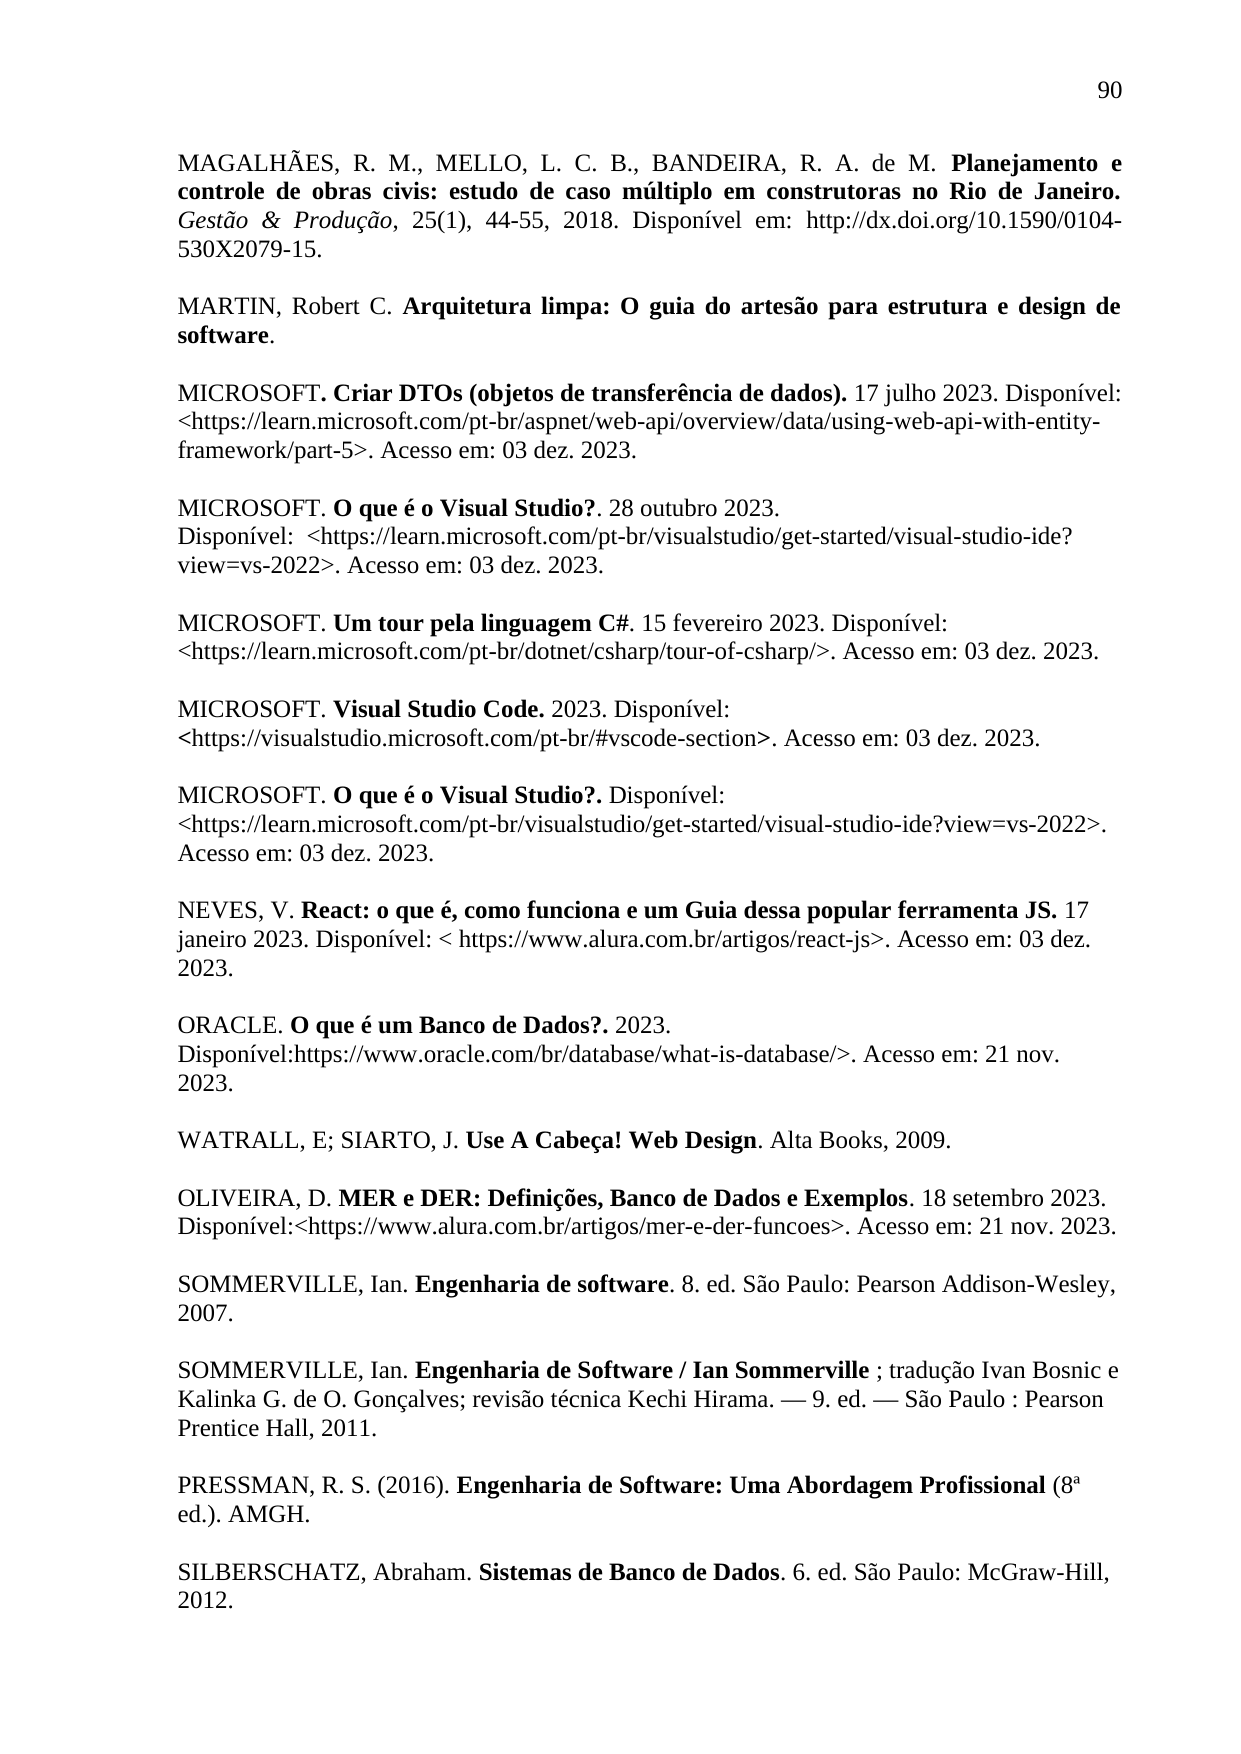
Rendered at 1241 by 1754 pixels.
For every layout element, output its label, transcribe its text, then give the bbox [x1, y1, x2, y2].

text NEVES, V. React: o que é, como funciona e um Guia dessa popular ferramenta JS. 17 janeiro 2023. Disponível: < https://www.alura.com.br/artigos/react-js>. Acesso em: 03 dez. 2023. [177, 895, 1122, 981]
text SOMMERVILLE, Ian. Engenharia de software. 8. ed. São Paulo: Pearson Addison-Wesley, 2007. [177, 1269, 1122, 1326]
text PRESSMAN, R. S. (2016). Engenharia de Software: Uma Abordagem Profissional (8ª ed.). AMGH. [177, 1470, 1122, 1528]
text MICROSOFT. Visual Studio Code. 2023. Disponível: <https://visualstudio.microsoft.com/pt-br/#vscode-section>. Acesso em: 03 dez. 2023. [177, 694, 1122, 751]
text MICROSOFT. Um tour pela linguagem C#. 15 fevereiro 2023. Disponível: <https://learn.microsoft.com/pt-br/dotnet/csharp/tour-of-csharp/>. Acesso em: 03 dez. 2023. [177, 608, 1122, 665]
text MICROSOFT. O que é o Visual Studio?. 28 outubro 2023. [177, 493, 1122, 521]
text SILBERSCHATZ, Abraham. Sistemas de Banco de Dados. 6. ed. São Paulo: McGraw-Hill, 2012. [177, 1557, 1122, 1614]
text MAGALHÃES, R. M., MELLO, L. C. B., BANDEIRA, R. A. de M. Planejamento e controle de obras civis: estudo de caso múltiplo em construtoras no Rio de Janeiro. Gestão & Produção, 25(1), 44-55, 2018. Disponível em: http://dx.doi.org/10.1590/0104-530X2079-15. [177, 148, 1122, 263]
text Prentice Hall, 2011. [177, 1413, 1122, 1441]
text MICROSOFT. O que é o Visual Studio?. Disponível: <https://learn.microsoft.com/pt-br/visualstudio/get-started/visual-studio-ide?view=vs-2022>. Acesso em: 03 dez. 2023. [177, 780, 1122, 866]
text WATRALL, E; SIARTO, J. Use A Cabeça! Web Design. Alta Books, 2009. OLIVEIRA, D. MER e DER: Definições, Banco de Dados e Exemplos. 18 setembro 2023. Disponível:<https://www.alura.com.br/artigos/mer-e-der-funcoes>. Acesso em: 21 nov. 2023. [177, 1125, 1122, 1240]
text MARTIN, Robert C. Arquitetura limpa: O guia do artesão para estrutura e design de software. [177, 291, 1122, 349]
text SOMMERVILLE, Ian. Engenharia de Software / Ian Sommerville ; tradução Ivan Bosnic e Kalinka G. de O. Gonçalves; revisão técnica Kechi Hirama. — 9. ed. — São Paulo : Pearson [177, 1355, 1122, 1413]
text Disponível: <https://learn.microsoft.com/pt-br/visualstudio/get-started/visual-studio-ide?view=vs-2022>. Acesso em: 03 dez. 2023. [177, 521, 1122, 579]
text MICROSOFT. Criar DTOs (objetos de transferência de dados). 17 julho 2023. Disponível: <https://learn.microsoft.com/pt-br/aspnet/web-api/overview/data/using-web-api-with-entity-framework/part-5>. Acesso em: 03 dez. 2023. [177, 378, 1122, 464]
text ORACLE. O que é um Banco de Dados?. 2023. Disponível:https://www.oracle.com/br/database/what-is-database/>. Acesso em: 21 nov. 2023. [177, 1010, 1122, 1096]
